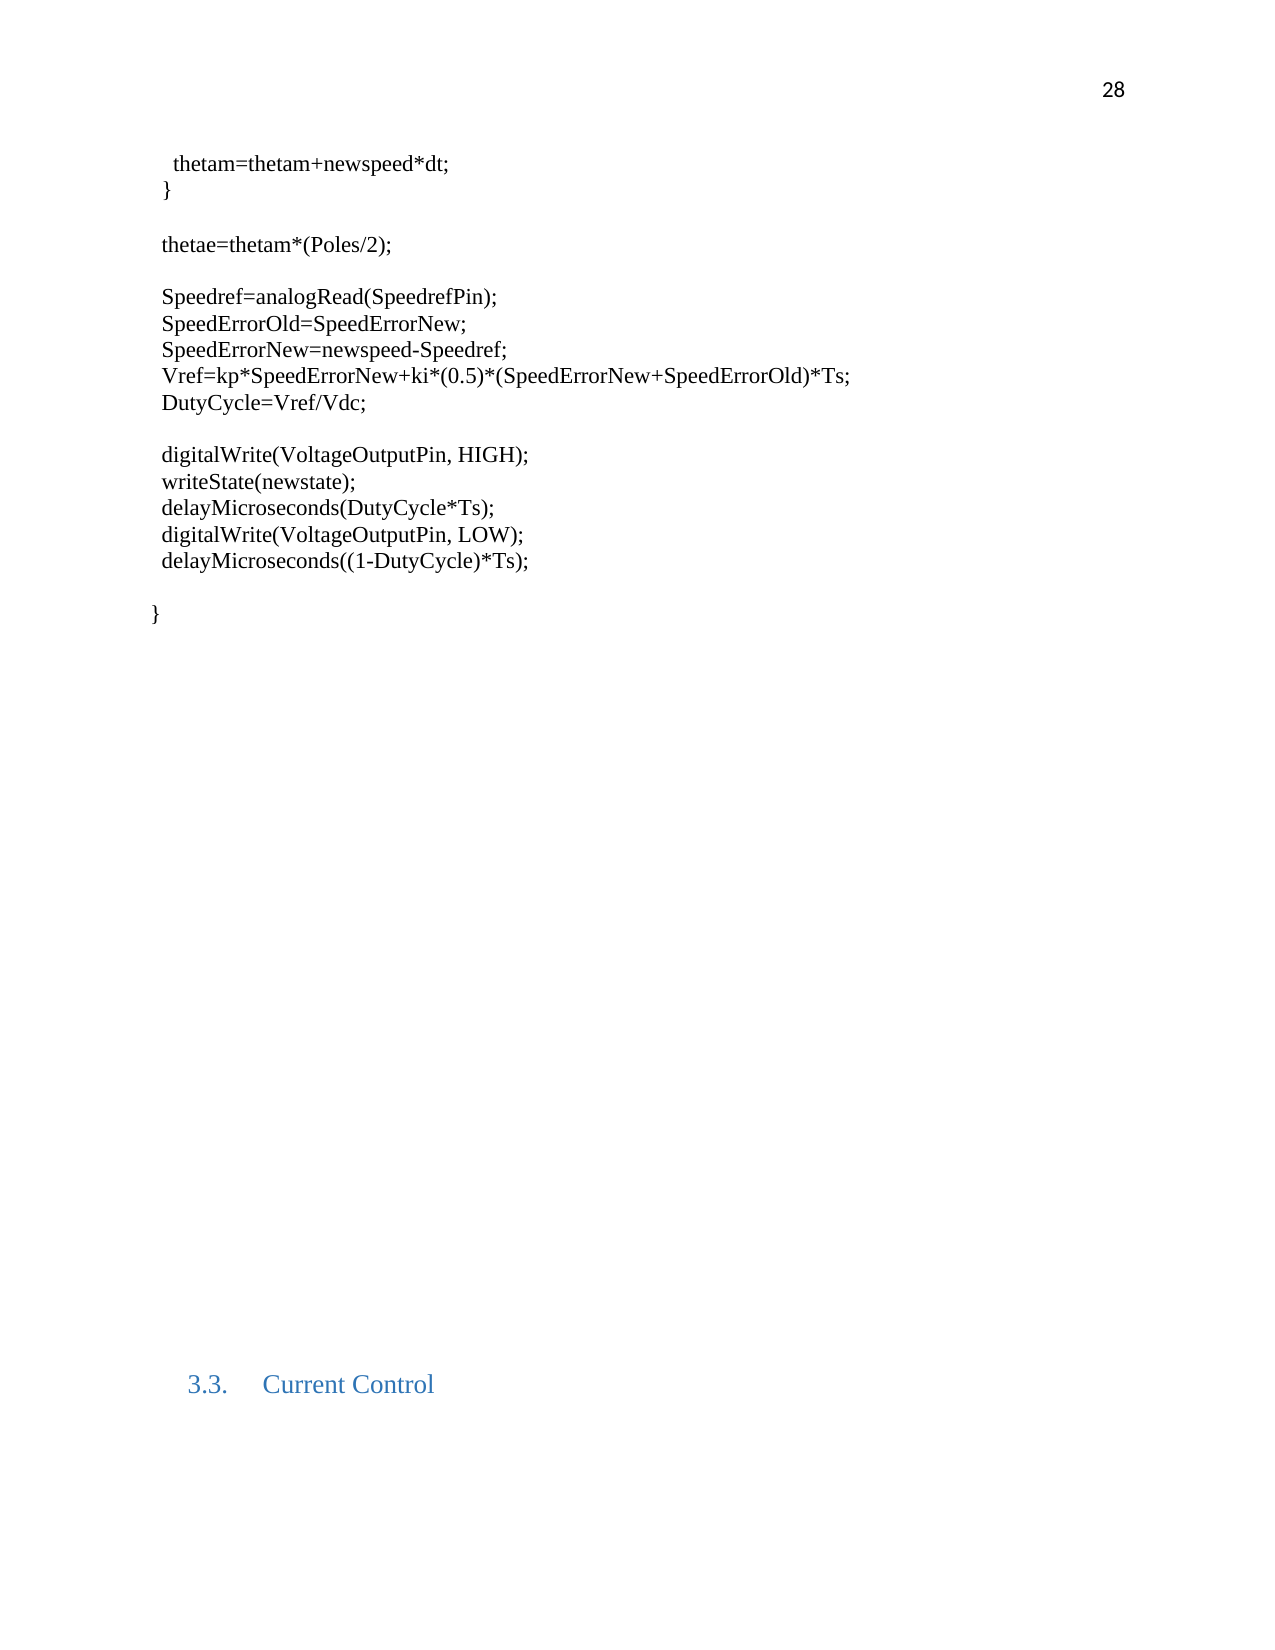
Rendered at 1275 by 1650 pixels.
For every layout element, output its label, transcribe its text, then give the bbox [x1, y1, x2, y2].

text SpeedErrorOld=SpeedErrorNew; [150, 310, 1125, 336]
subtitle Current Control [187, 1368, 1125, 1399]
text writeState(newstate); [150, 468, 1125, 494]
text Speedref=analogRead(SpeedrefPin); [150, 283, 1125, 310]
text delayMicroseconds((1-DutyCycle)*Ts); [150, 547, 1125, 573]
text thetam=thetam+newspeed*dt; [150, 150, 1125, 176]
text digitalWrite(VoltageOutputPin, LOW); [150, 521, 1125, 547]
text delayMicroseconds(DutyCycle*Ts); [150, 494, 1125, 521]
text } [150, 176, 1125, 203]
text digitalWrite(VoltageOutputPin, HIGH); [150, 442, 1125, 468]
text SpeedErrorNew=newspeed-Speedref; [150, 336, 1125, 362]
text Vref=kp*SpeedErrorNew+ki*(0.5)*(SpeedErrorNew+SpeedErrorOld)*Ts; [150, 362, 1125, 389]
text } [150, 600, 1125, 626]
text DutyCycle=Vref/Vdc; [150, 389, 1125, 415]
text thetae=thetam*(Poles/2); [150, 231, 1125, 257]
